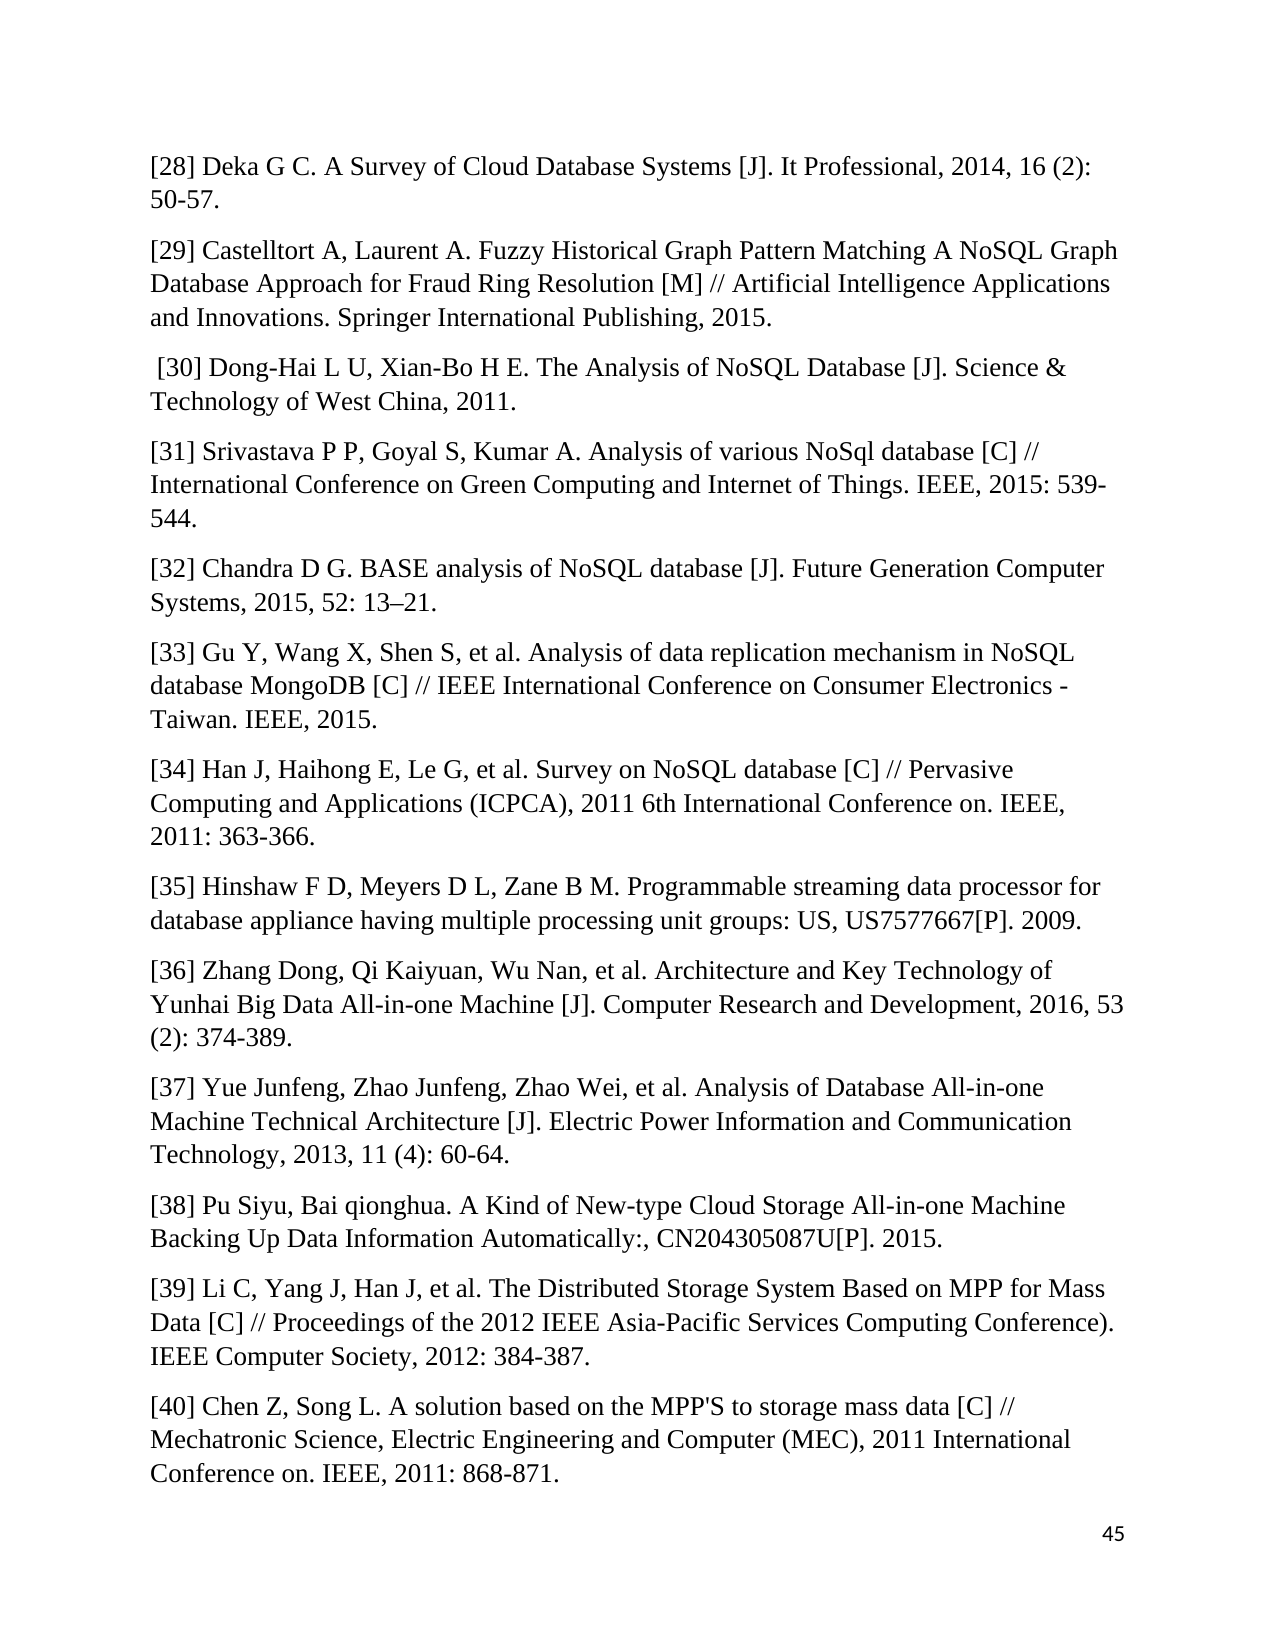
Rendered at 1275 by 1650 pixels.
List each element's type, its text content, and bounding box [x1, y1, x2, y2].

text [28] Deka G C. A Survey of Cloud Database Systems [J]. It Professional, 2014, 16 (2): 50-57. [150, 150, 1125, 215]
text [39] Li C, Yang J, Han J, et al. The Distributed Storage System Based on MPP for Mass Data [C] // Proceedings of the 2012 IEEE Asia-Pacific Services Computing Conference). IEEE Computer Society, 2012: 384-387. [150, 1272, 1125, 1371]
text [37] Yue Junfeng, Zhao Junfeng, Zhao Wei, et al. Analysis of Database All-in-one Machine Technical Architecture [J]. Electric Power Information and Communication Technology, 2013, 11 (4): 60-64. [150, 1071, 1125, 1170]
text [32] Chandra D G. BASE analysis of NoSQL database [J]. Future Generation Computer Systems, 2015, 52: 13–21. [150, 552, 1125, 617]
text [35] Hinshaw F D, Meyers D L, Zane B M. Programmable streaming data processor for database appliance having multiple processing unit groups: US, US7577667[P]. 2009. [150, 870, 1125, 935]
text [38] Pu Siyu, Bai qionghua. A Kind of New-type Cloud Storage All-in-one Machine Backing Up Data Information Automatically:, CN204305087U[P]. 2015. [150, 1189, 1125, 1253]
text [30] Dong-Hai L U, Xian-Bo H E. The Analysis of NoSQL Database [J]. Science & Technology of West China, 2011. [150, 351, 1125, 416]
text [40] Chen Z, Song L. A solution based on the MPP'S to storage mass data [C] // Mechatronic Science, Electric Engineering and Computer (MEC), 2011 International Conference on. IEEE, 2011: 868-871. [150, 1390, 1125, 1488]
text [34] Han J, Haihong E, Le G, et al. Survey on NoSQL database [C] // Pervasive Computing and Applications (ICPCA), 2011 6th International Conference on. IEEE, 2011: 363-366. [150, 753, 1125, 851]
text [33] Gu Y, Wang X, Shen S, et al. Analysis of data replication mechanism in NoSQL database MongoDB [C] // IEEE International Conference on Consumer Electronics - Taiwan. IEEE, 2015. [150, 636, 1125, 734]
text [31] Srivastava P P, Goyal S, Kumar A. Analysis of various NoSql database [C] // International Conference on Green Computing and Internet of Things. IEEE, 2015: 539-544. [150, 435, 1125, 533]
text [36] Zhang Dong, Qi Kaiyuan, Wu Nan, et al. Architecture and Key Technology of Yunhai Big Data All-in-one Machine [J]. Computer Research and Development, 2016, 53 (2): 374-389. [150, 954, 1125, 1052]
text [29] Castelltort A, Laurent A. Fuzzy Historical Graph Pattern Matching A NoSQL Graph Database Approach for Fraud Ring Resolution [M] // Artificial Intelligence Applications and Innovations. Springer International Publishing, 2015. [150, 234, 1125, 332]
